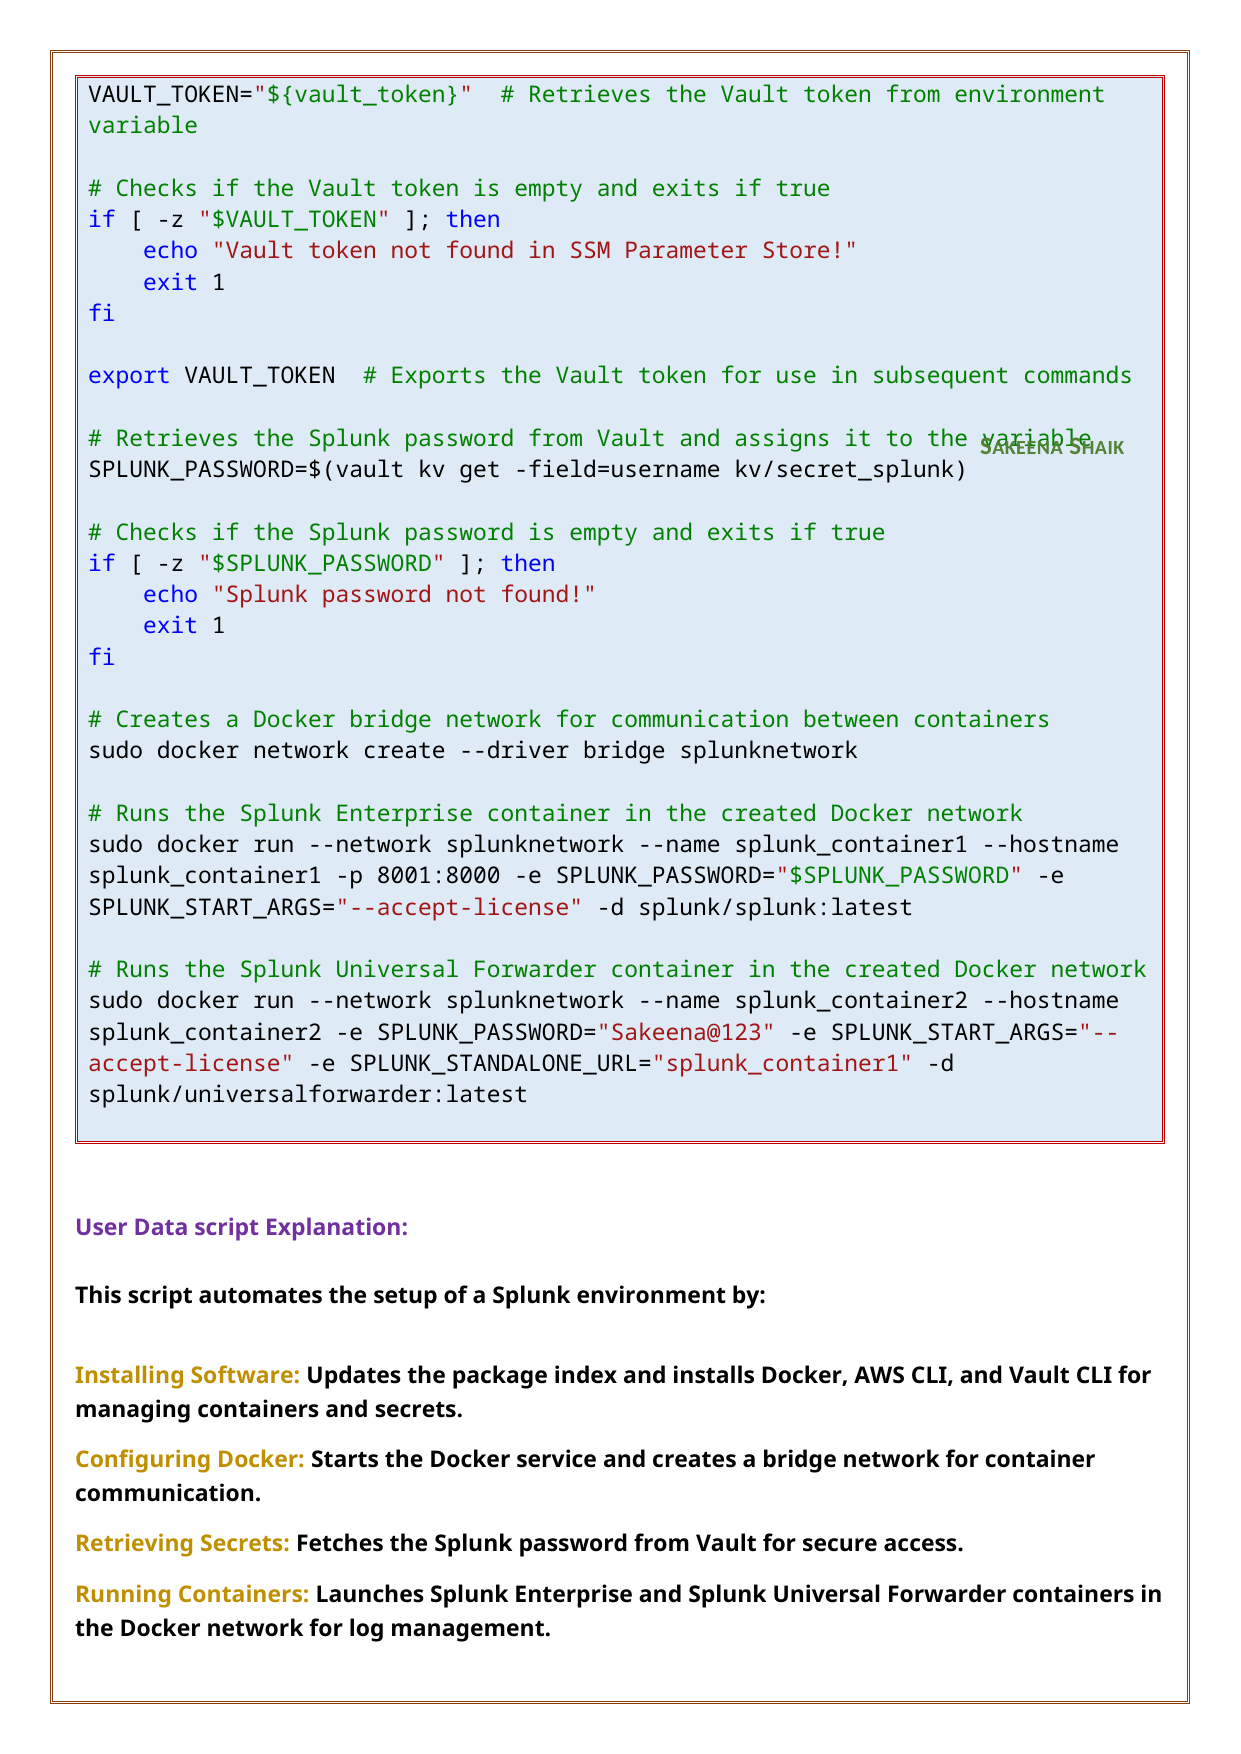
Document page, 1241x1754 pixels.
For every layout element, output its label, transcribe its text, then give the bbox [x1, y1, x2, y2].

text Running Containers: Launches Splunk Enterprise and Splunk Universal Forwarder containers in the Docker network for log management. [75, 1578, 1165, 1643]
text Retrieving Secrets: Fetches the Splunk password from Vault for secure access. [75, 1527, 1165, 1559]
text Configuring Docker: Starts the Docker service and creates a bridge network for container communication. [75, 1443, 1165, 1508]
text User Data script Explanation: This script automates the setup of a Splunk environment by: [75, 1144, 1165, 1340]
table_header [78, 78, 1162, 1141]
text Installing Software: Updates the package index and installs Docker, AWS CLI, and Vault CLI for managing containers and secrets. [75, 1359, 1165, 1424]
